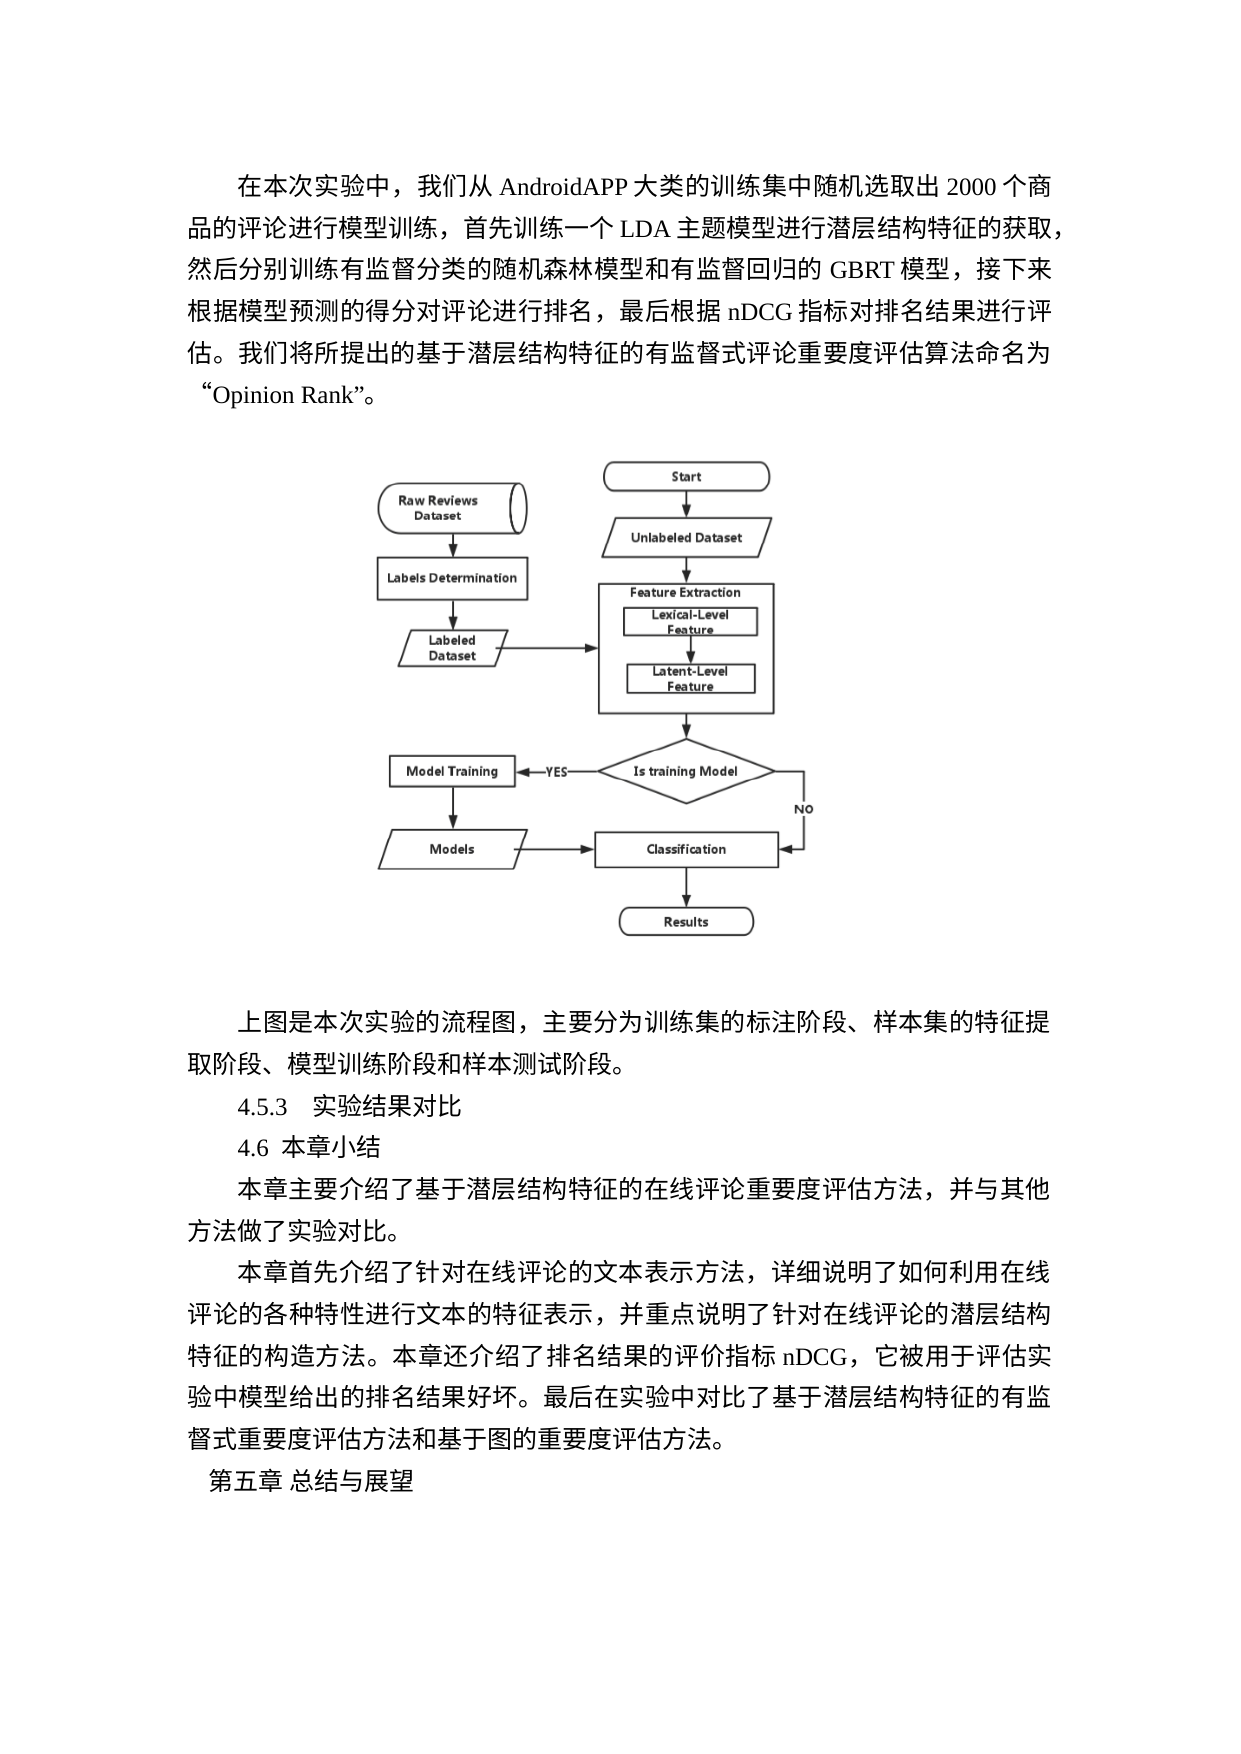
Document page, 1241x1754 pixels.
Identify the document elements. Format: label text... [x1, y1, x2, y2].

text 上图是本次实验的流程图，主要分为训练集的标注阶段、样本集的特征提取阶段、模型训练阶段和样本测试阶段。 [187, 998, 1053, 1082]
list 实验结果对比 [237, 1082, 1053, 1123]
text 在本次实验中，我们从AndroidAPP大类的训练集中随机选取出2000个商品的评论进行模型训练，首先训练一个LDA主题模型进行潜层结构特征的获取，然后分别训练有监督分类的随机森林模型和有监督回归的GBRT模型，接下来根据模型预测的得分对评论进行排名，最后根据nDCG指标对排名结果进行评估。我们将所提出的基于潜层结构特征的有监督式评论重要度评估算法命名为“Opinion Rank”。 [187, 162, 1053, 412]
picture [346, 426, 854, 957]
list 本章小结 [237, 1123, 1053, 1165]
text 第五章 总结与展望 [187, 1457, 1053, 1498]
text 本章首先介绍了针对在线评论的文本表示方法，详细说明了如何利用在线评论的各种特性进行文本的特征表示，并重点说明了针对在线评论的潜层结构特征的构造方法。本章还介绍了排名结果的评价指标nDCG，它被用于评估实验中模型给出的排名结果好坏。最后在实验中对比了基于潜层结构特征的有监督式重要度评估方法和基于图的重要度评估方法。 [187, 1248, 1053, 1457]
text 本章主要介绍了基于潜层结构特征的在线评论重要度评估方法，并与其他方法做了实验对比。 [187, 1165, 1053, 1248]
